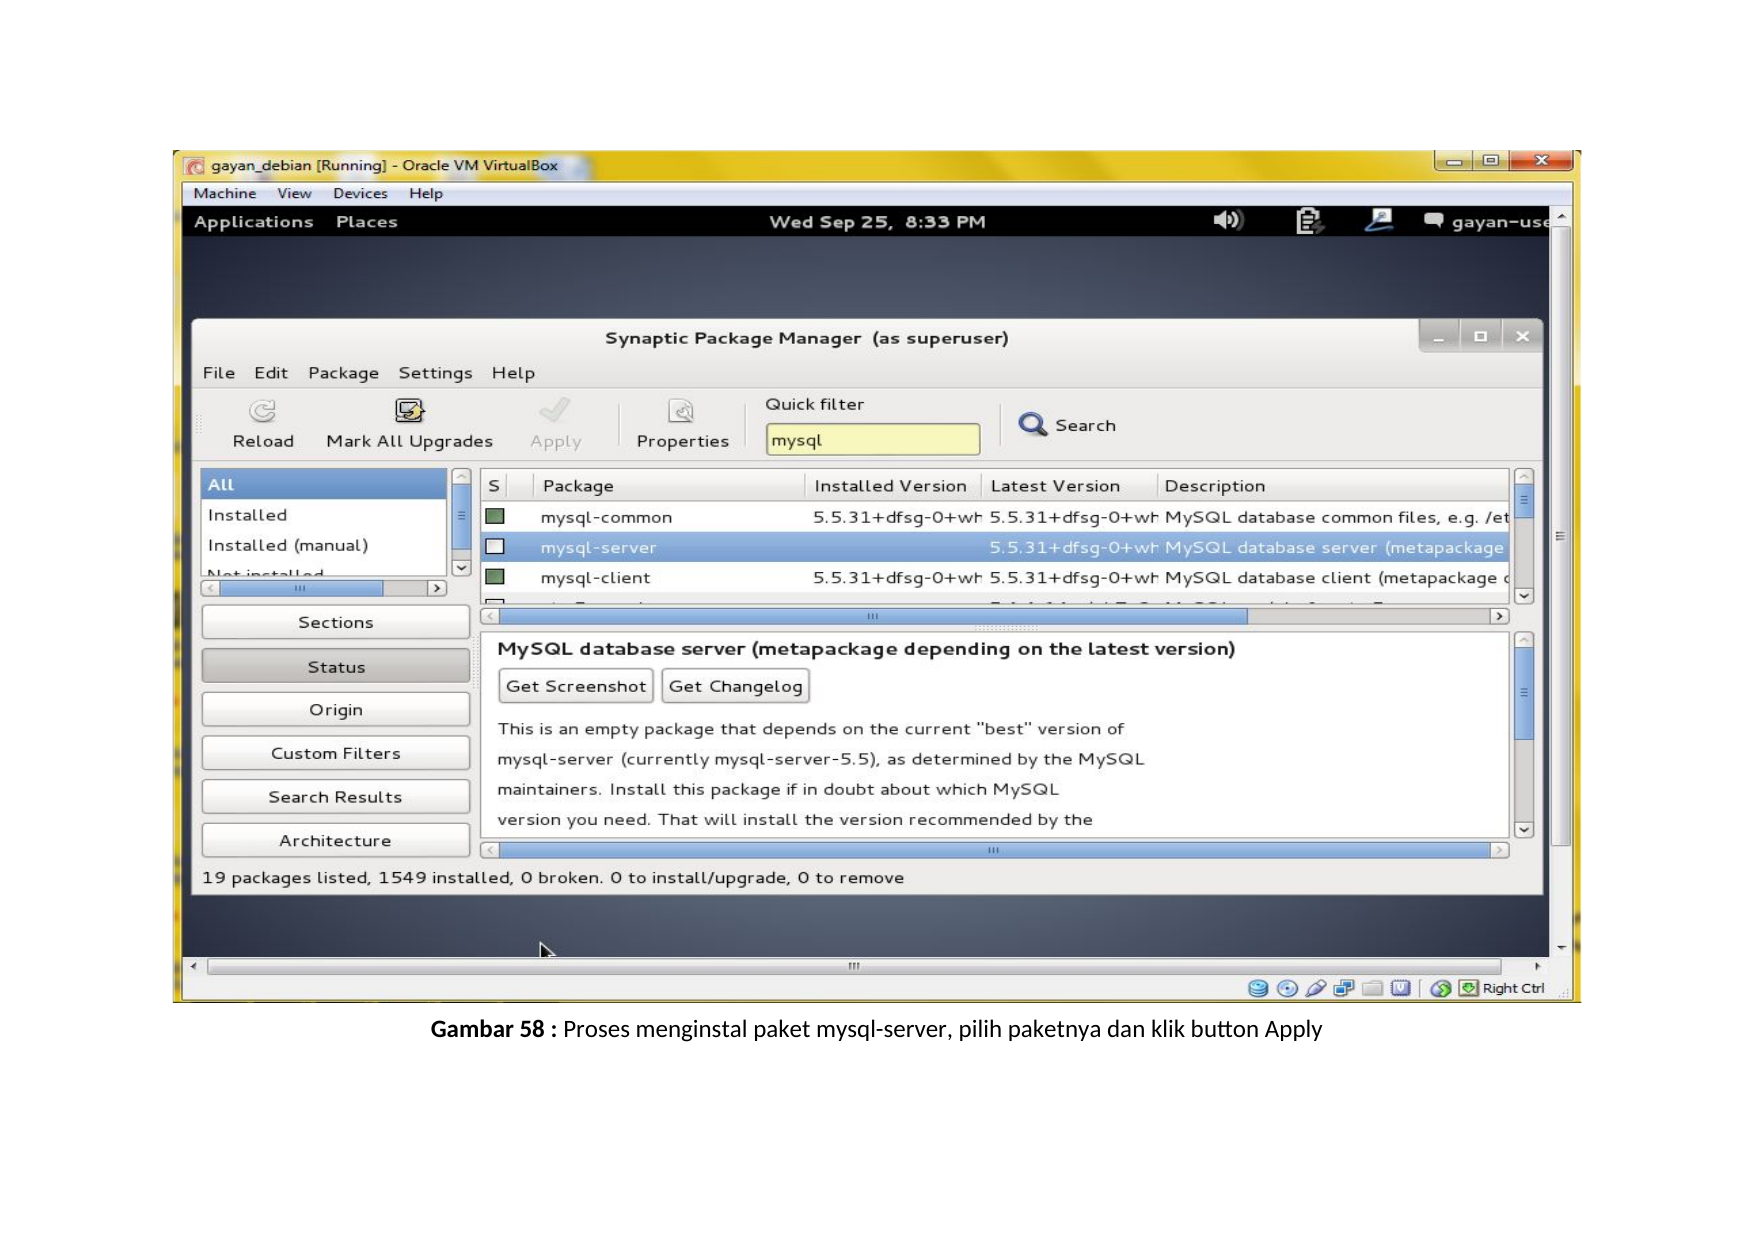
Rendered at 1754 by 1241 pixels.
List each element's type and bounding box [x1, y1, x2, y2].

text [150, 150, 1604, 1043]
picture [172, 150, 1582, 1003]
